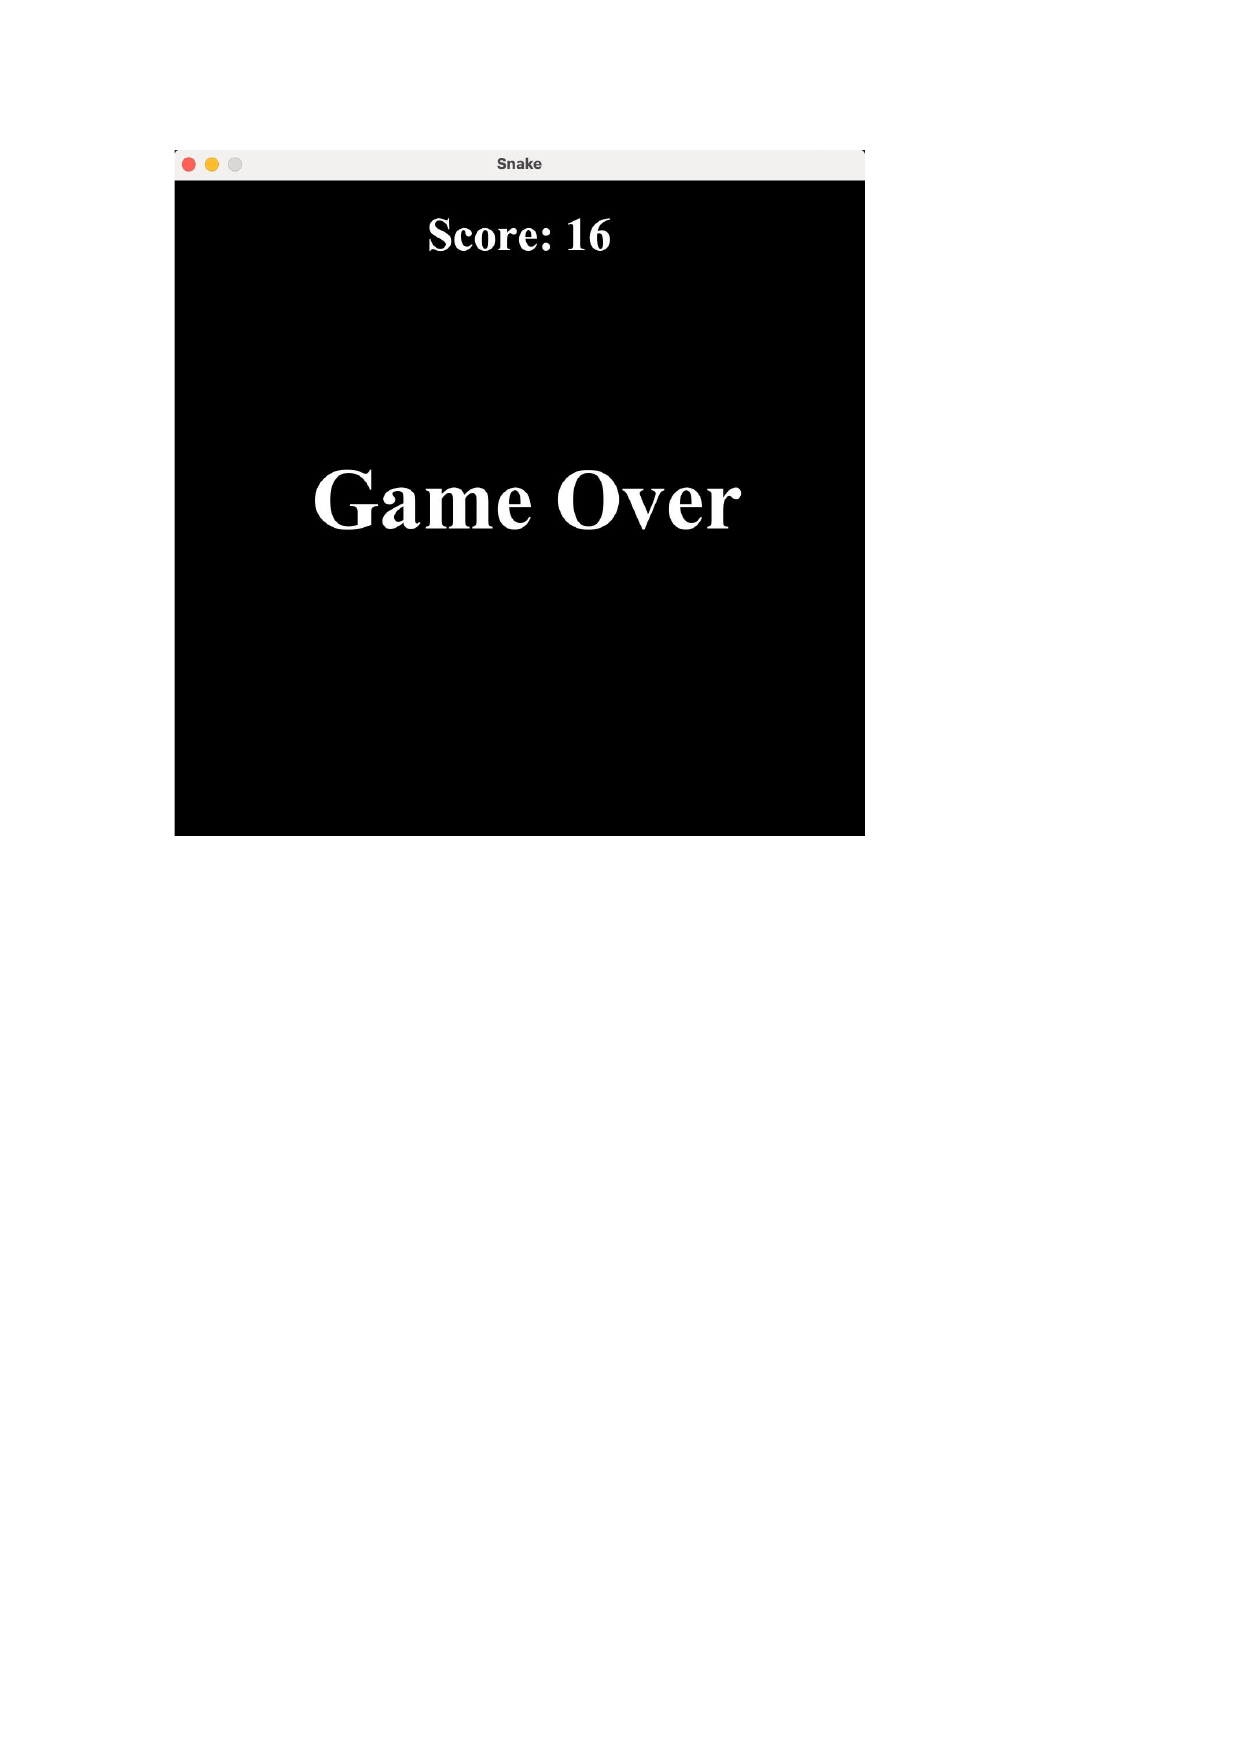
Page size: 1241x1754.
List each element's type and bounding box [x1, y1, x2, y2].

picture [174, 150, 865, 836]
